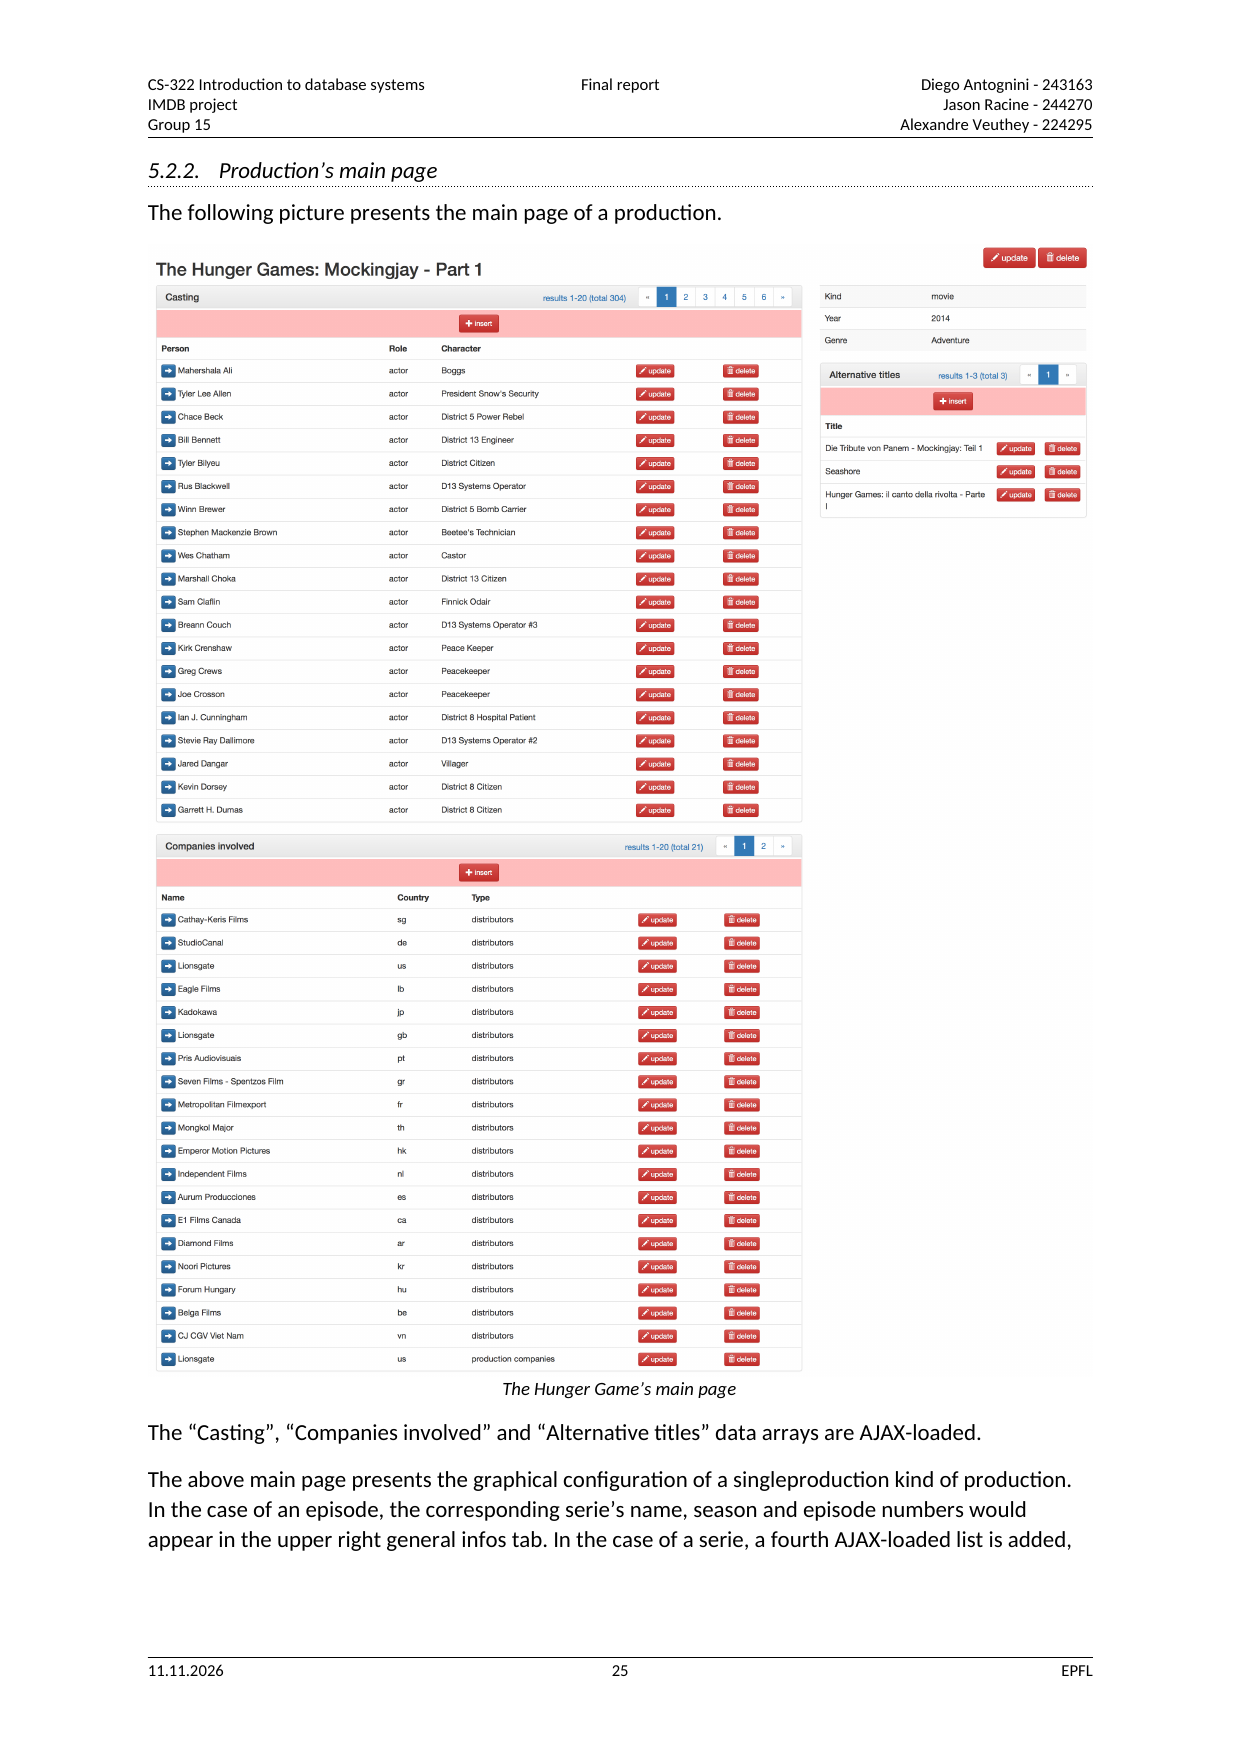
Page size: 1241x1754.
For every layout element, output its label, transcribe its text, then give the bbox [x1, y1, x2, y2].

text The Hunger Game’s main page [148, 1377, 1093, 1399]
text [148, 1465, 1093, 1553]
picture [147, 244, 1093, 1377]
subtitle Production’s main page [148, 156, 1093, 187]
text The “Casting”, “Companies involved” and “Alternative titles” data arrays are AJAX-loaded. [148, 1418, 1093, 1446]
text The following picture presents the main page of a production. [148, 198, 1093, 226]
